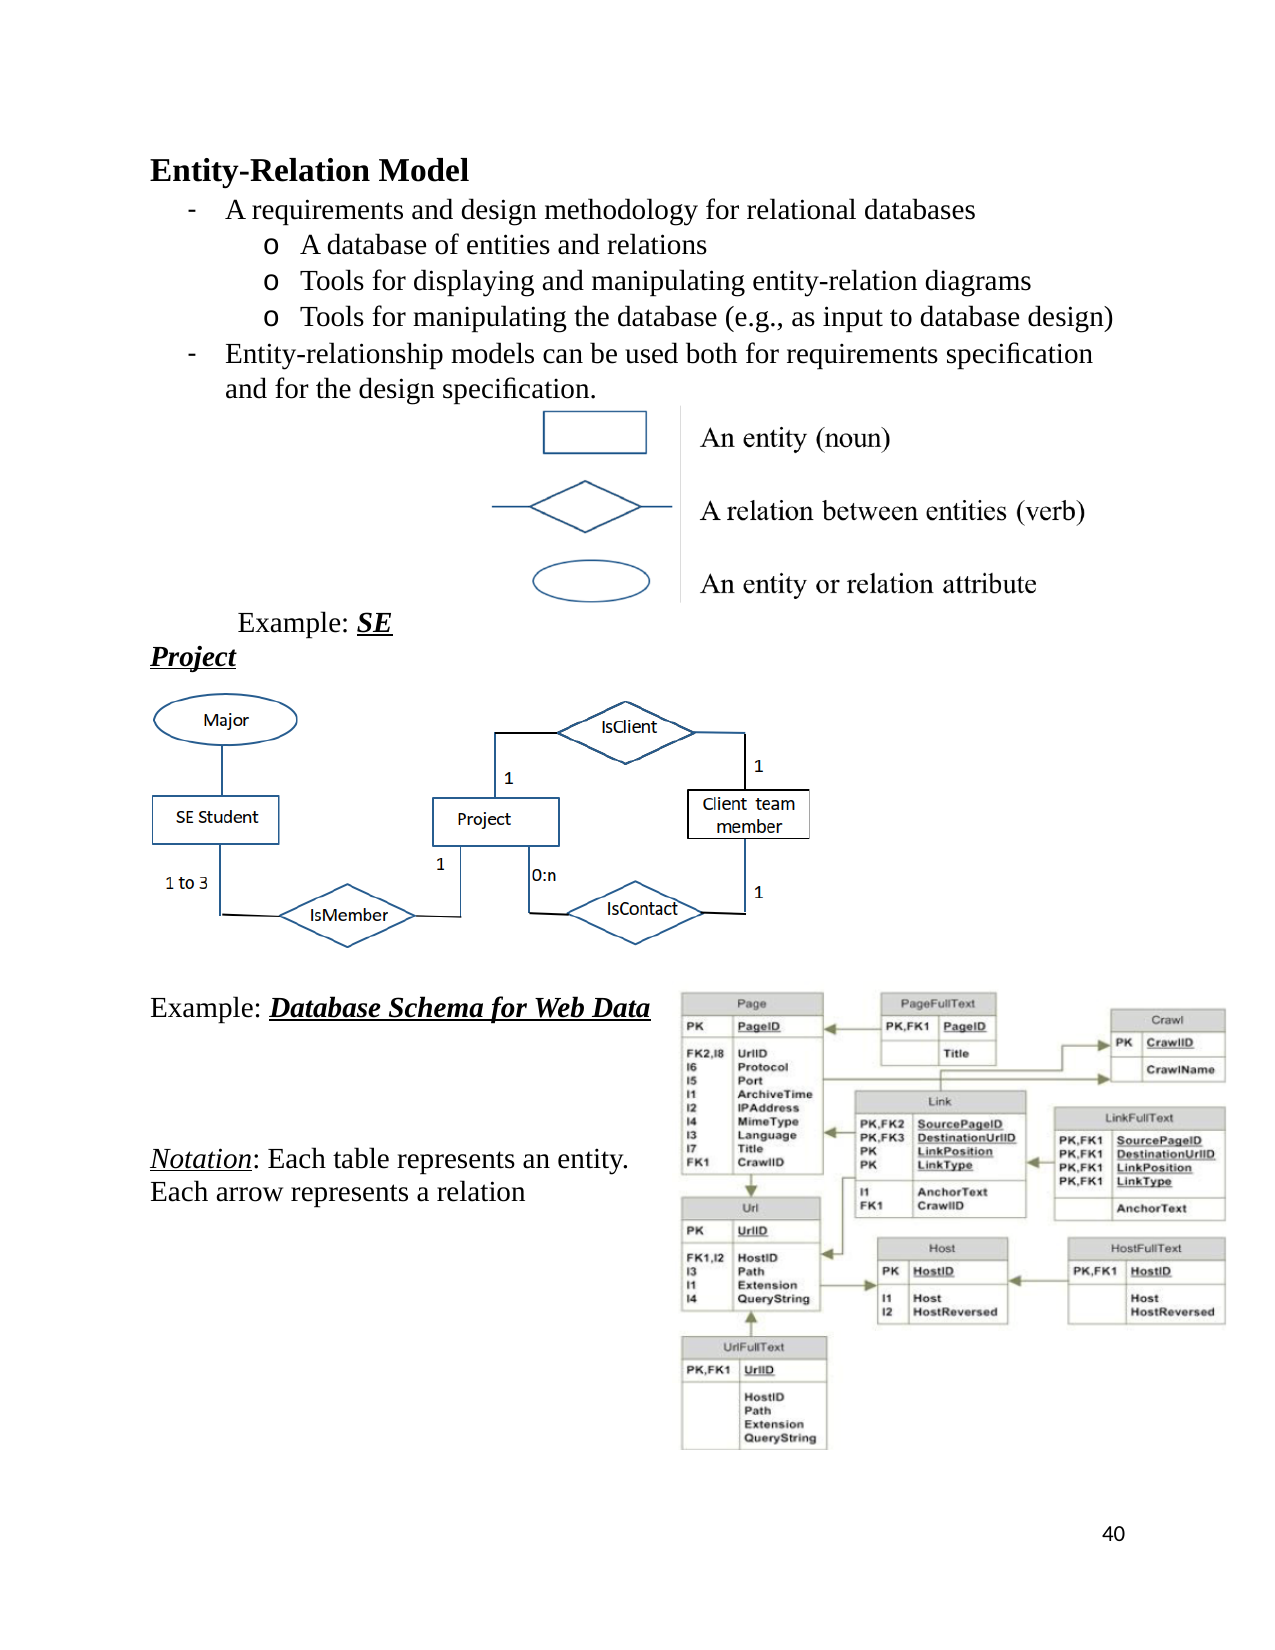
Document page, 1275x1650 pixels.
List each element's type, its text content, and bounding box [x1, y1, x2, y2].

list A requirements and design methodology for relational databases [187, 191, 1125, 227]
list Entity-relationship models can be used both for requirements speciﬁcation and for the design speciﬁcation. [187, 335, 1125, 404]
text Notation: Each table represents an entity. Each arrow represents a relation [150, 1141, 670, 1208]
text Example: SE Project [150, 605, 1125, 639]
picture [553, 760, 565, 860]
list A database of entities and relations [262, 227, 1125, 263]
subtitle Entity-Relation Model [150, 150, 1125, 188]
list Tools for displaying and manipulating entity-relation diagrams [262, 263, 1125, 299]
picture [670, 948, 1226, 1414]
text Example: Database Schema for Web Data [150, 957, 670, 1024]
list Tools for manipulating the database (e.g., as input to database design) [262, 299, 1125, 335]
